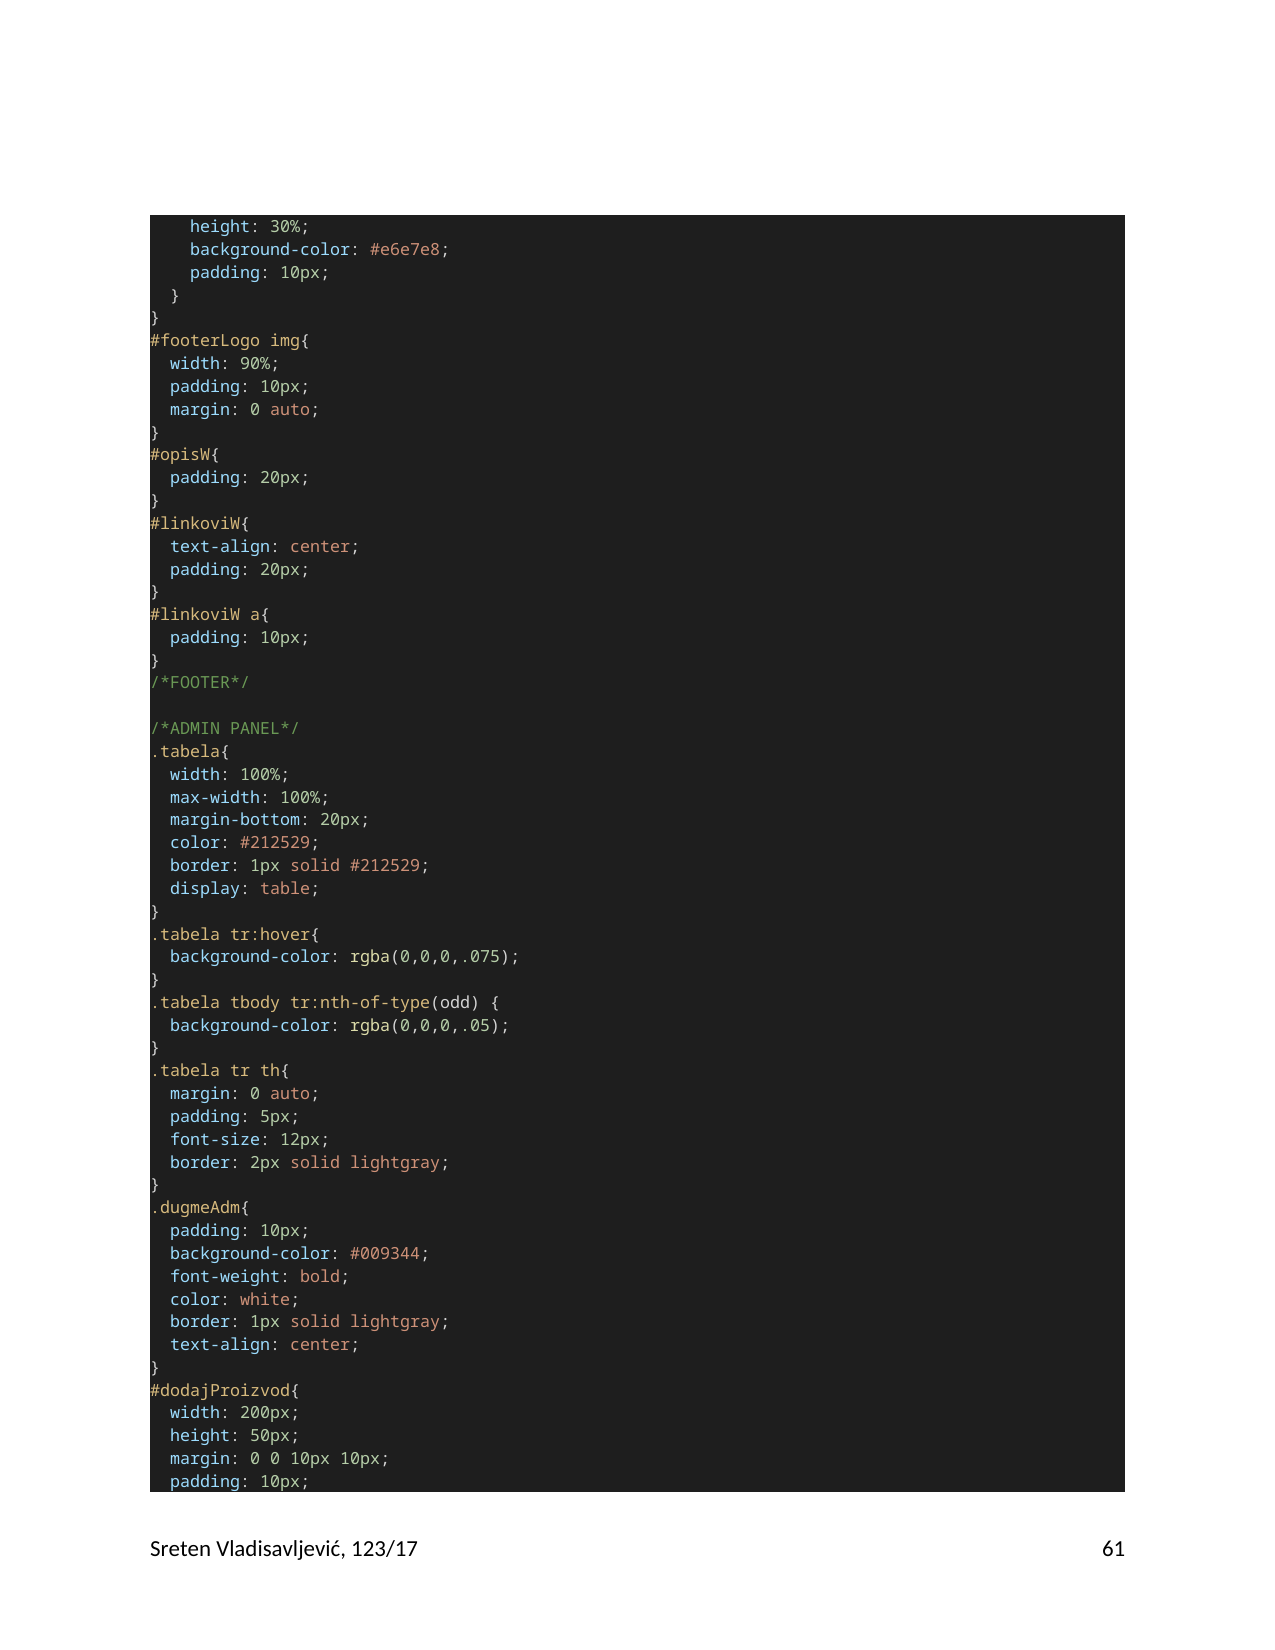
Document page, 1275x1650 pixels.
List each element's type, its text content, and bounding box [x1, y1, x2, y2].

text } [150, 648, 1125, 671]
text /*FOOTER*/ [150, 671, 1125, 694]
text #dodajProizvod{ [150, 1378, 1125, 1401]
text #linkoviW{ [150, 511, 1125, 534]
text } [150, 899, 1125, 922]
text margin: 0 auto; [150, 397, 1125, 420]
text border: 1px solid #212529; [150, 853, 1125, 876]
text .tabela tr th{ [150, 1059, 1125, 1082]
text .tabela{ [150, 739, 1125, 762]
text margin: 0 0 10px 10px; [150, 1447, 1125, 1469]
text background-color: rgba(0,0,0,.075); [150, 945, 1125, 968]
text } [150, 420, 1125, 443]
text padding: 20px; [150, 557, 1125, 580]
text border: 1px solid lightgray; [150, 1310, 1125, 1333]
text } [150, 1036, 1125, 1059]
text background-color: #e6e7e8; [150, 238, 1125, 260]
text width: 100%; [150, 762, 1125, 785]
text padding: 20px; [150, 466, 1125, 488]
text color: #212529; [150, 831, 1125, 853]
text padding: 5px; [150, 1104, 1125, 1127]
text width: 90%; [150, 352, 1125, 374]
text border: 2px solid lightgray; [150, 1150, 1125, 1173]
text } [150, 283, 1125, 306]
text /*ADMIN PANEL*/ [150, 717, 1125, 739]
text font-size: 12px; [150, 1127, 1125, 1150]
text background-color: #009344; [150, 1241, 1125, 1264]
text } [150, 488, 1125, 511]
text padding: 10px; [150, 260, 1125, 283]
text #footerLogo img{ [150, 329, 1125, 352]
text display: table; [150, 876, 1125, 899]
text padding: 10px; [150, 374, 1125, 397]
text } [150, 968, 1125, 990]
text } [150, 1355, 1125, 1378]
text margin-bottom: 20px; [150, 808, 1125, 831]
text margin: 0 auto; [150, 1082, 1125, 1104]
text text-align: center; [150, 1333, 1125, 1355]
text padding: 10px; [150, 1218, 1125, 1241]
text #linkoviW a{ [150, 603, 1125, 625]
text } [150, 580, 1125, 603]
text } [150, 306, 1125, 329]
text font-weight: bold; [150, 1264, 1125, 1287]
text color: white; [150, 1287, 1125, 1310]
text max-width: 100%; [150, 785, 1125, 808]
text padding: 10px; [150, 625, 1125, 648]
text height: 30%; [150, 215, 1125, 238]
text height: 50px; [150, 1424, 1125, 1447]
text padding: 10px; [150, 1469, 1125, 1492]
text #opisW{ [150, 443, 1125, 466]
text .tabela tbody tr:nth-of-type(odd) { [150, 990, 1125, 1013]
text text-align: center; [150, 534, 1125, 557]
text width: 200px; [150, 1401, 1125, 1424]
text } [150, 1173, 1125, 1196]
text background-color: rgba(0,0,0,.05); [150, 1013, 1125, 1036]
text .tabela tr:hover{ [150, 922, 1125, 945]
text .dugmeAdm{ [150, 1196, 1125, 1218]
